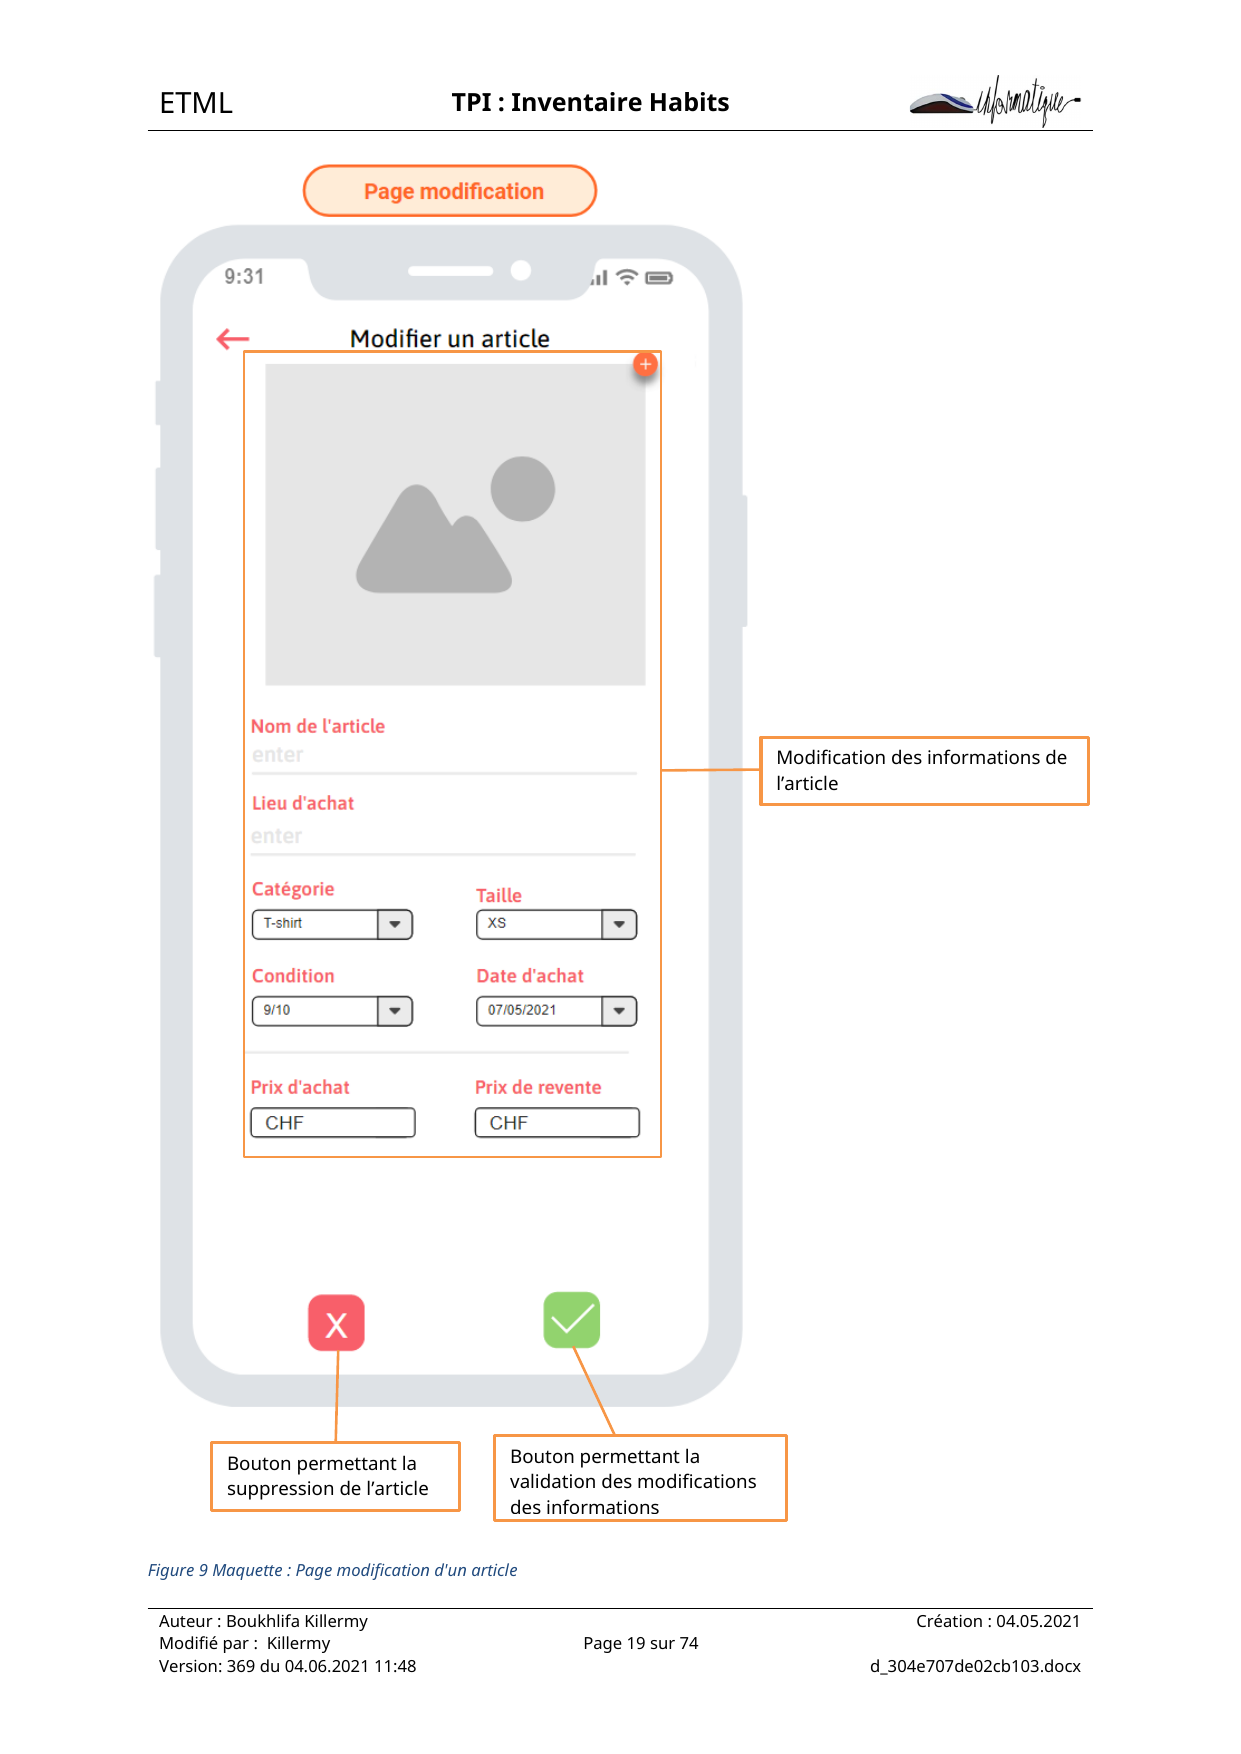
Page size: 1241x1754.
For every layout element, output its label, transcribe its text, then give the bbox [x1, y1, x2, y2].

picture [147, 159, 753, 1417]
text Figure 9 Maquette : Page modification d'un article [148, 1558, 1092, 1581]
picture [245, 353, 660, 1156]
picture [909, 75, 1082, 128]
